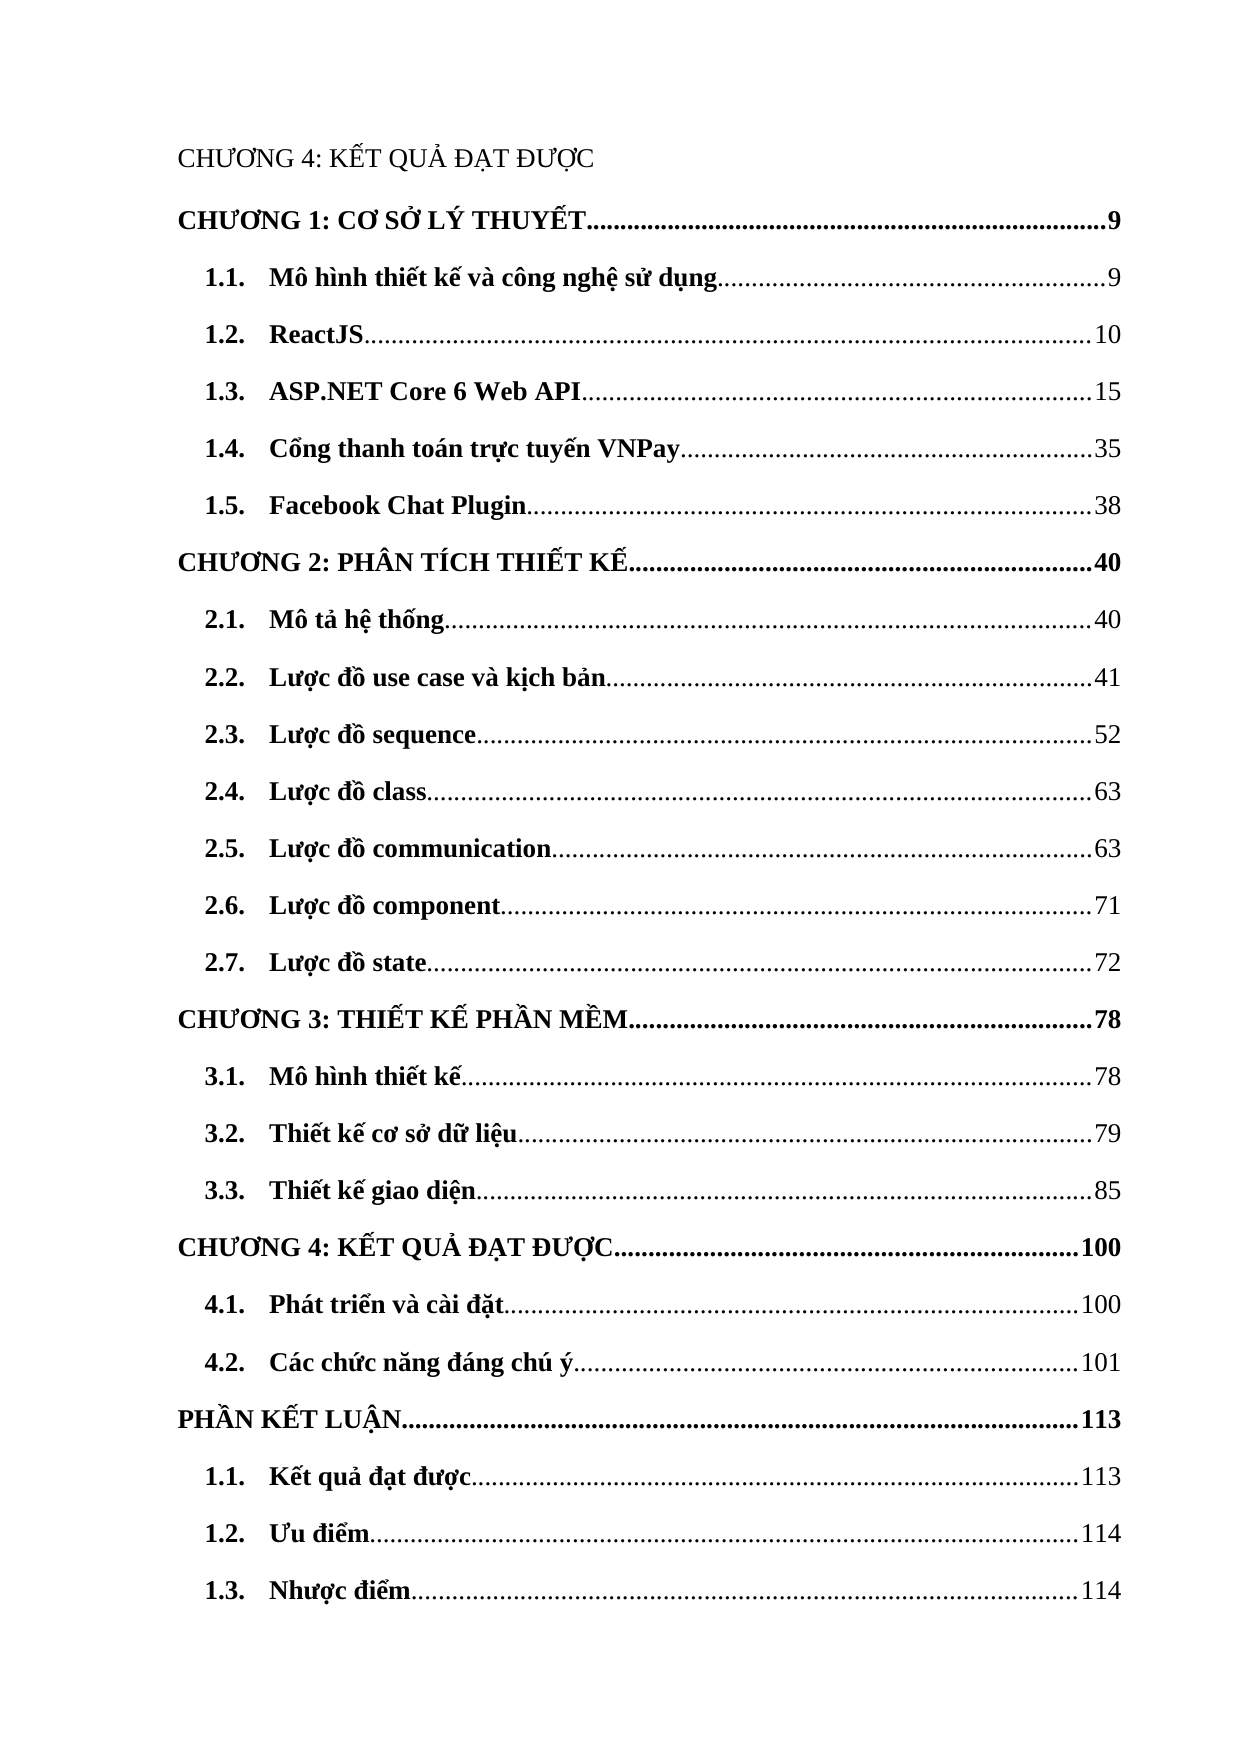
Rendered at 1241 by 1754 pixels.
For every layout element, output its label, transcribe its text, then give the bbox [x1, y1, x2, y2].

text CHƯƠNG 3: THIẾT KẾ PHẦN MỀM 78 [177, 1003, 1122, 1034]
text 2.2. Lược đồ use case và kịch bản 41 [204, 661, 1122, 692]
text CHƯƠNG 1: CƠ SỞ LÝ THUYẾT 9 [177, 204, 1122, 235]
text 4.2. Các chức năng đáng chú ý 101 [204, 1346, 1122, 1377]
text 2.1. Mô tả hệ thống 40 [204, 604, 1122, 635]
text 1.3. Nhược điểm 114 [204, 1574, 1122, 1605]
text CHƯƠNG 4: KẾT QUẢ ĐẠT ĐƯỢC 100 [177, 1232, 1122, 1263]
text 1.1. Mô hình thiết kế và công nghệ sử dụng 9 [204, 261, 1122, 292]
text 2.7. Lược đồ state 72 [204, 946, 1122, 977]
text 1.2. ReactJS 10 [204, 318, 1122, 349]
text 1.1. Kết quả đạt được 113 [204, 1460, 1122, 1491]
text 1.4. Cổng thanh toán trực tuyến VNPay 35 [204, 432, 1122, 463]
text 3.2. Thiết kế cơ sở dữ liệu 79 [204, 1117, 1122, 1148]
text 1.5. Facebook Chat Plugin 38 [204, 489, 1122, 521]
text 1.2. Ưu điểm 114 [204, 1517, 1122, 1548]
text CHƯƠNG 2: PHÂN TÍCH THIẾT KẾ 40 [177, 547, 1122, 578]
text 3.1. Mô hình thiết kế 78 [204, 1060, 1122, 1091]
text 2.4. Lược đồ class 63 [204, 775, 1122, 806]
text 2.5. Lược đồ communication 63 [204, 832, 1122, 863]
text 3.3. Thiết kế giao diện 85 [204, 1174, 1122, 1206]
text 2.3. Lược đồ sequence 52 [204, 718, 1122, 749]
text 2.6. Lược đồ component 71 [204, 889, 1122, 920]
text PHẦN KẾT LUẬN 113 [177, 1403, 1122, 1434]
text 4.1. Phát triển và cài đặt 100 [204, 1289, 1122, 1320]
text 1.3. ASP.NET Core 6 Web API 15 [204, 375, 1122, 406]
